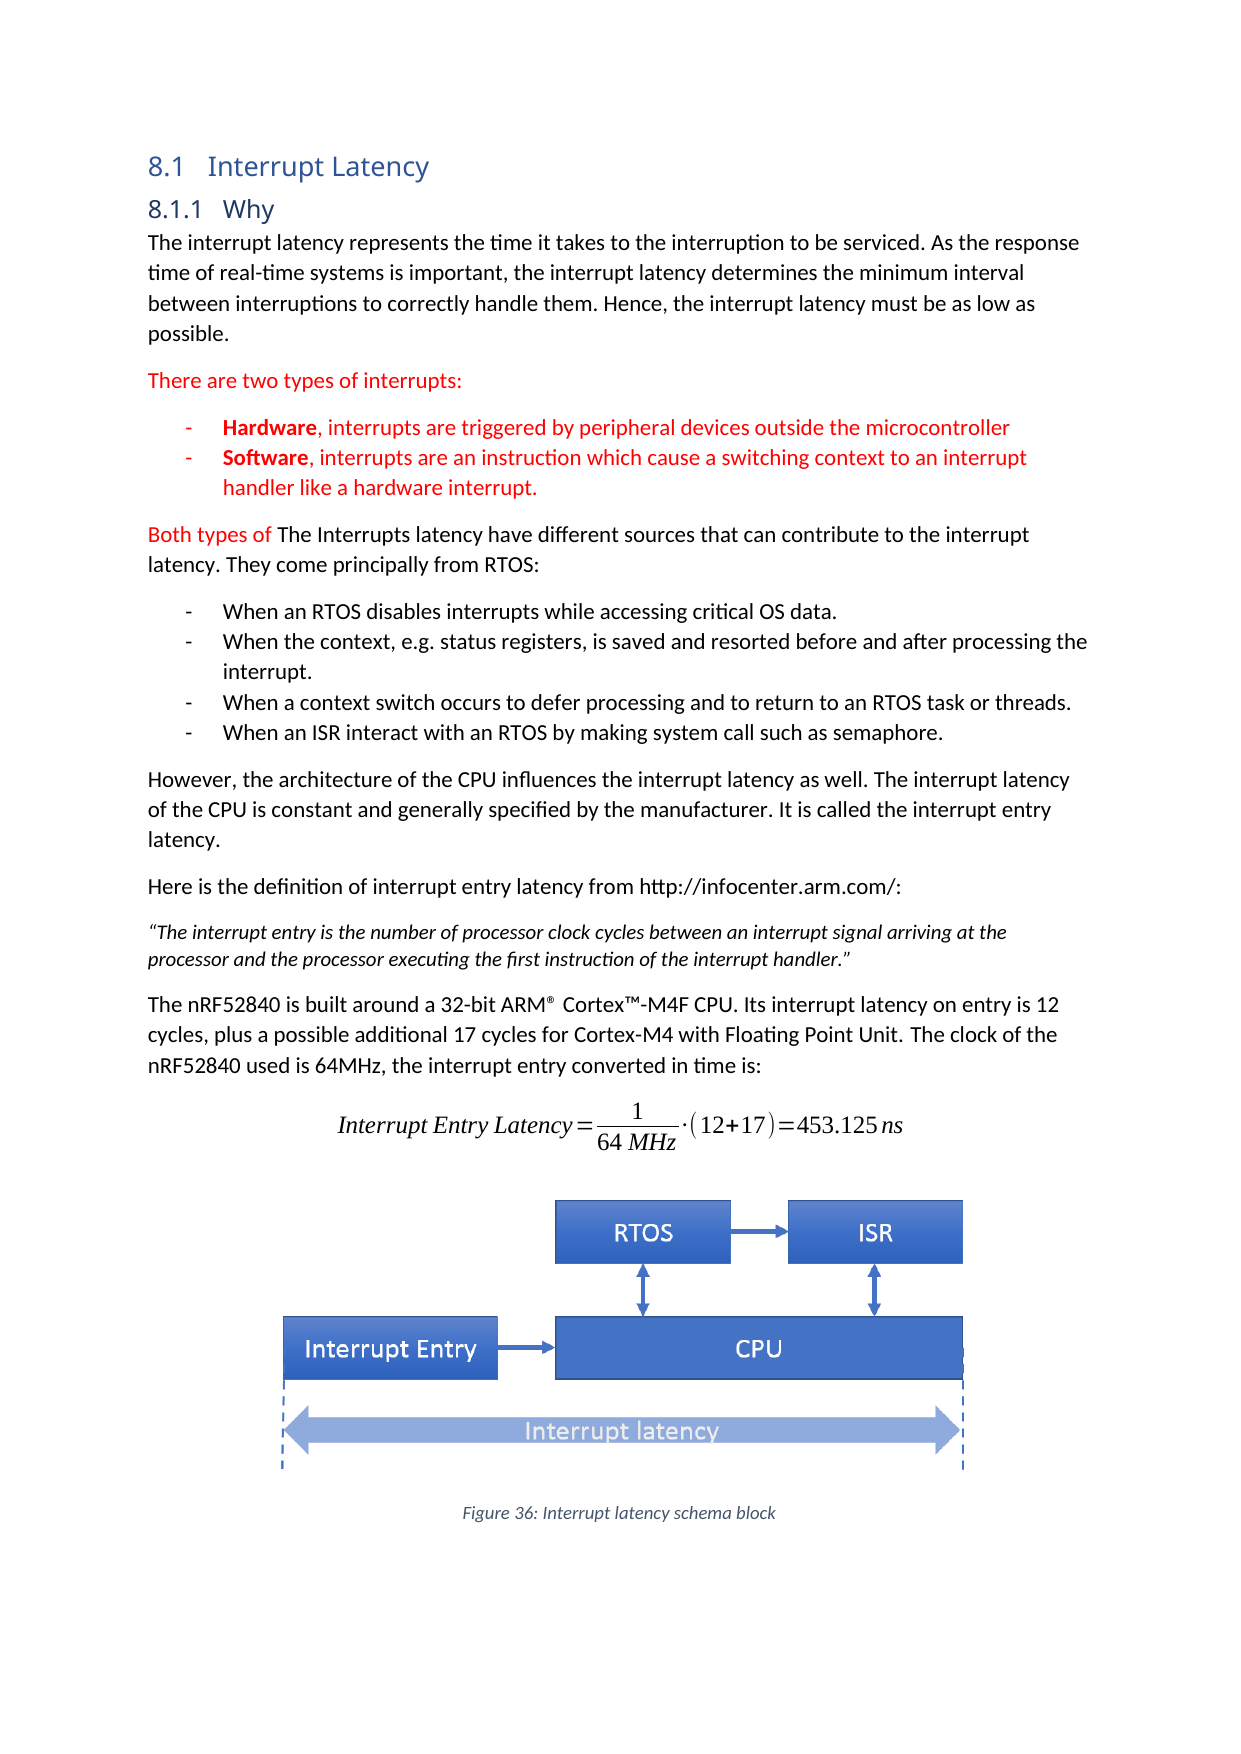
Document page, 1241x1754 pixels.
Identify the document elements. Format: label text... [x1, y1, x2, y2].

subtitle Interrupt Latency [148, 148, 1093, 184]
text However, the architecture of the CPU influences the interrupt latency as well. The interrupt latency of the CPU is constant and generally specified by the manufacturer. It is called the interrupt entry latency. [148, 765, 1093, 853]
text The interrupt latency represents the time it takes to the interruption to be serviced. As the response time of real-time systems is important, the interrupt latency determines the minimum interval between interruptions to correctly handle them. Hence, the interrupt latency must be as low as possible. [148, 228, 1093, 347]
text There are two types of interrupts: [148, 366, 1093, 394]
text The nRF52840 is built around a 32-bit ARM® Cortex™-M4F CPU. Its interrupt latency on entry is 12 cycles, plus a possible additional 17 cycles for Cortex-M4 with Floating Point Unit. The clock of the nRF52840 used is 64MHz, the interrupt entry converted in time is: [148, 990, 1093, 1079]
list When a context switch occurs to defer processing and to return to an RTOS task or threads. [185, 688, 1093, 716]
text “The interrupt entry is the number of processor clock cycles between an interrupt signal arriving at the processor and the processor executing the first instruction of the interrupt handler.” [148, 919, 1093, 972]
list When the context, e.g. status registers, is saved and resorted before and after processing the interrupt. [185, 627, 1093, 686]
picture [261, 1175, 979, 1483]
subtitle Why [148, 192, 1093, 226]
list Hardware, interrupts are triggered by peripheral devices outside the microcontroller [185, 413, 1093, 441]
list When an RTOS disables interrupts while accessing critical OS data. [185, 597, 1093, 625]
text Figure 36: Interrupt latency schema block [148, 1501, 1093, 1524]
list When an ISR interact with an RTOS by making system call such as semaphore. [185, 718, 1093, 746]
text Here is the definition of interrupt entry latency from http://infocenter.arm.com/: [148, 872, 1093, 900]
list Software, interrupts are an instruction which cause a switching context to an interrupt handler like a hardware interrupt. [185, 443, 1093, 501]
text Both types of The Interrupts latency have different sources that can contribute to the interrupt latency. They come principally from RTOS: [148, 520, 1093, 578]
